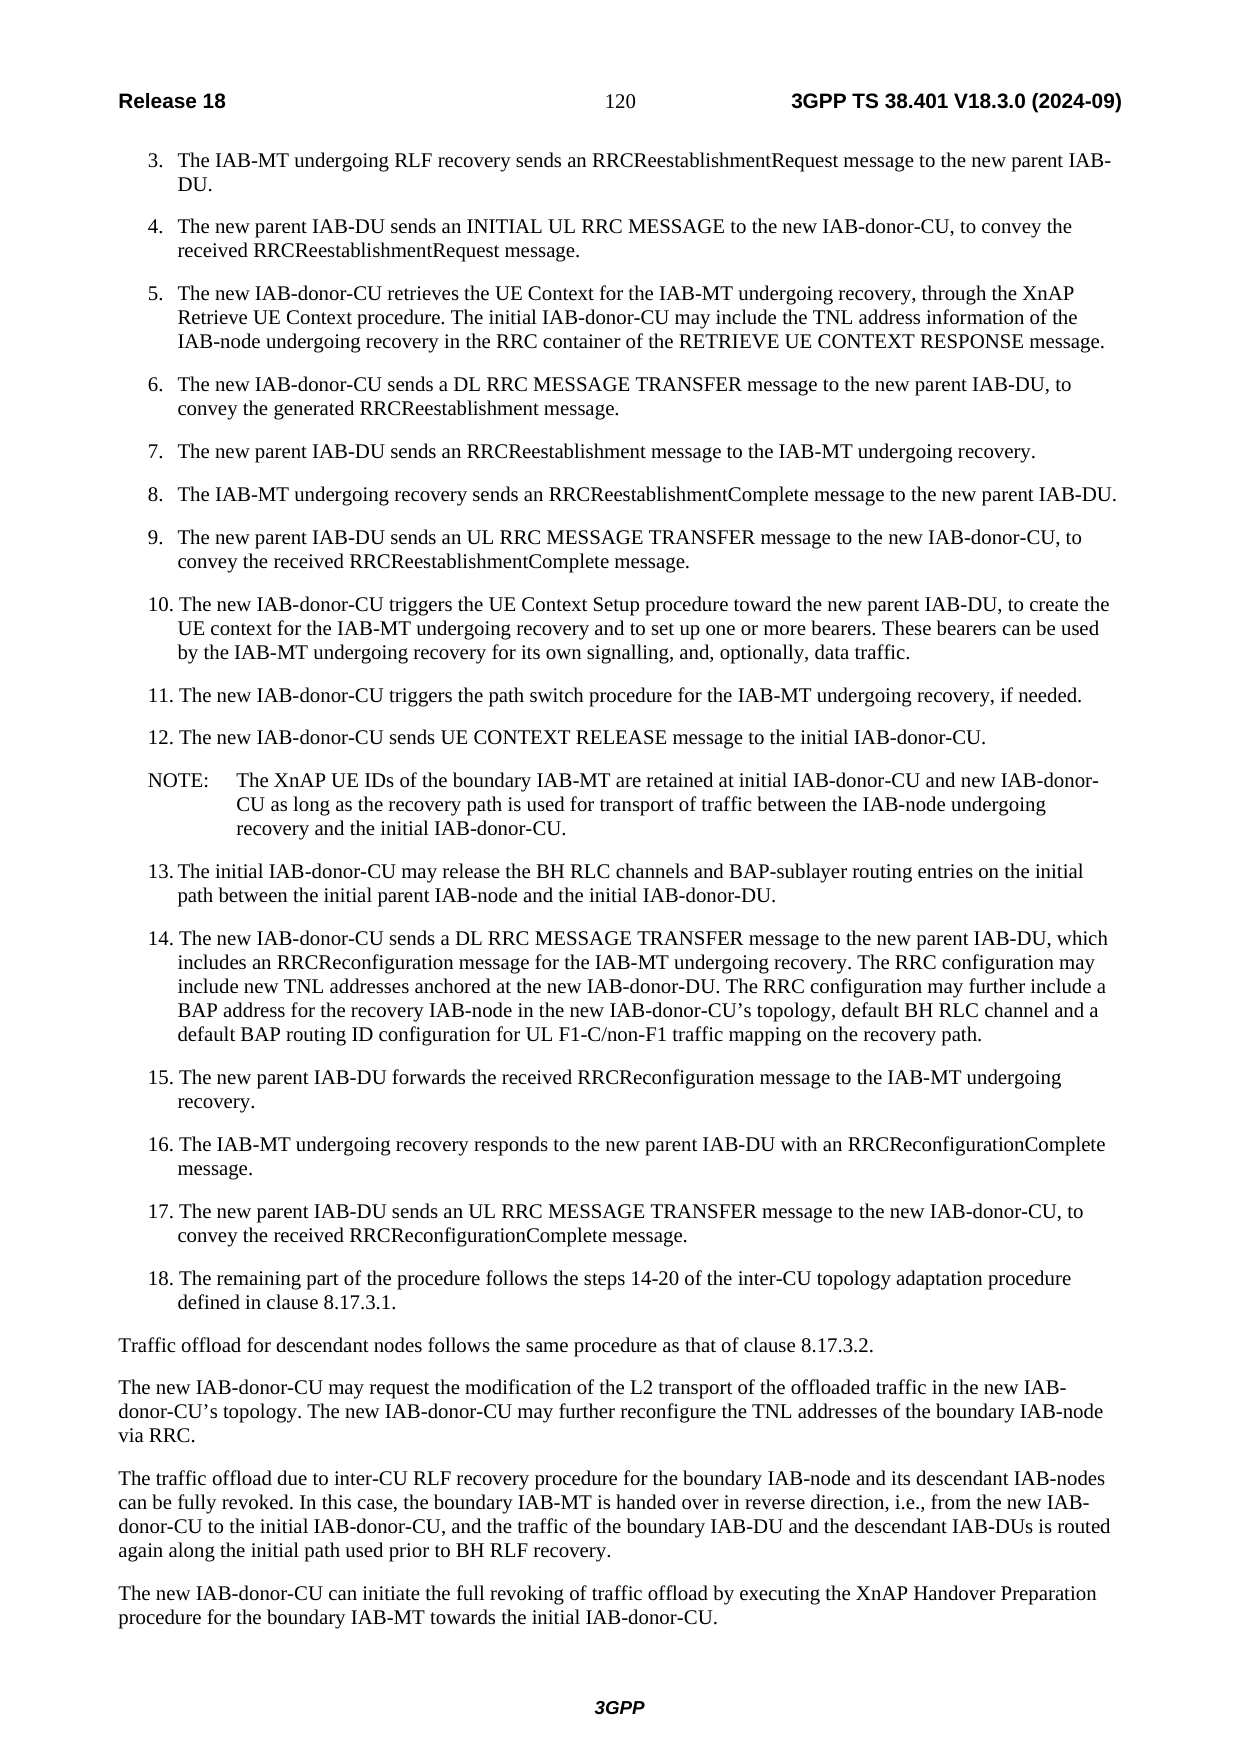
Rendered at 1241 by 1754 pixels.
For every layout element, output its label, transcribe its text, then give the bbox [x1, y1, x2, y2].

text 5. The new IAB-donor-CU retrieves the UE Context for the IAB-MT undergoing recovery, through the XnAP Retrieve UE Context procedure. The initial IAB-donor-CU may include the TNL address information of the IAB-node undergoing recovery in the RRC container of the RETRIEVE UE CONTEXT RESPONSE message. [148, 281, 1122, 353]
text 4. The new parent IAB-DU sends an INITIAL UL RRC MESSAGE to the new IAB-donor-CU, to convey the received RRCReestablishmentRequest message. [148, 214, 1122, 262]
text The new IAB-donor-CU may request the modification of the L2 transport of the offloaded traffic in the new IAB-donor-CU’s topology. The new IAB-donor-CU may further reconfigure the TNL addresses of the boundary IAB-node via RRC. [118, 1375, 1122, 1447]
text 8. The IAB-MT undergoing recovery sends an RRCReestablishmentComplete message to the new parent IAB-DU. [148, 482, 1122, 506]
text 14. The new IAB-donor-CU sends a DL RRC MESSAGE TRANSFER message to the new parent IAB-DU, which includes an RRCReconfiguration message for the IAB-MT undergoing recovery. The RRC configuration may include new TNL addresses anchored at the new IAB-donor-DU. The RRC configuration may further include a BAP address for the recovery IAB-node in the new IAB-donor-CU’s topology, default BH RLC channel and a default BAP routing ID configuration for UL F1-C/non-F1 traffic mapping on the recovery path. [148, 926, 1122, 1046]
text 18. The remaining part of the procedure follows the steps 14-20 of the inter-CU topology adaptation procedure defined in clause 8.17.3.1. [148, 1266, 1122, 1314]
text 3. The IAB-MT undergoing RLF recovery sends an RRCReestablishmentRequest message to the new parent IAB-DU. [148, 147, 1122, 196]
text 6. The new IAB-donor-CU sends a DL RRC MESSAGE TRANSFER message to the new parent IAB-DU, to convey the generated RRCReestablishment message. [148, 372, 1122, 420]
text Traffic offload for descendant nodes follows the same procedure as that of clause 8.17.3.2. [118, 1332, 1122, 1357]
text 16. The IAB-MT undergoing recovery responds to the new parent IAB-DU with an RRCReconfigurationComplete message. [148, 1132, 1122, 1180]
text NOTE: The XnAP UE IDs of the boundary IAB-MT are retained at initial IAB-donor-CU and new IAB-donor-CU as long as the recovery path is used for transport of traffic between the IAB-node undergoing recovery and the initial IAB-donor-CU. [148, 768, 1122, 840]
text 7. The new parent IAB-DU sends an RRCReestablishment message to the IAB-MT undergoing recovery. [148, 439, 1122, 463]
text 11. The new IAB-donor-CU triggers the path switch procedure for the IAB-MT undergoing recovery, if needed. [148, 682, 1122, 707]
text 9. The new parent IAB-DU sends an UL RRC MESSAGE TRANSFER message to the new IAB-donor-CU, to convey the received RRCReestablishmentComplete message. [148, 525, 1122, 573]
text 12. The new IAB-donor-CU sends UE CONTEXT RELEASE message to the initial IAB-donor-CU. [148, 725, 1122, 749]
text 15. The new parent IAB-DU forwards the received RRCReconfiguration message to the IAB-MT undergoing recovery. [148, 1065, 1122, 1113]
text 17. The new parent IAB-DU sends an UL RRC MESSAGE TRANSFER message to the new IAB-donor-CU, to convey the received RRCReconfigurationComplete message. [148, 1199, 1122, 1247]
text 13. The initial IAB-donor-CU may release the BH RLC channels and BAP-sublayer routing entries on the initial path between the initial parent IAB-node and the initial IAB-donor-DU. [148, 859, 1122, 907]
text 10. The new IAB-donor-CU triggers the UE Context Setup procedure toward the new parent IAB-DU, to create the UE context for the IAB-MT undergoing recovery and to set up one or more bearers. These bearers can be used by the IAB-MT undergoing recovery for its own signalling, and, optionally, data traffic. [148, 592, 1122, 664]
text The new IAB-donor-CU can initiate the full revoking of traffic offload by executing the XnAP Handover Preparation procedure for the boundary IAB-MT towards the initial IAB-donor-CU. [118, 1581, 1122, 1629]
text The traffic offload due to inter-CU RLF recovery procedure for the boundary IAB-node and its descendant IAB-nodes can be fully revoked. In this case, the boundary IAB-MT is handed over in reverse direction, i.e., from the new IAB-donor-CU to the initial IAB-donor-CU, and the traffic of the boundary IAB-DU and the descendant IAB-DUs is routed again along the initial path used prior to BH RLF recovery. [118, 1466, 1122, 1562]
